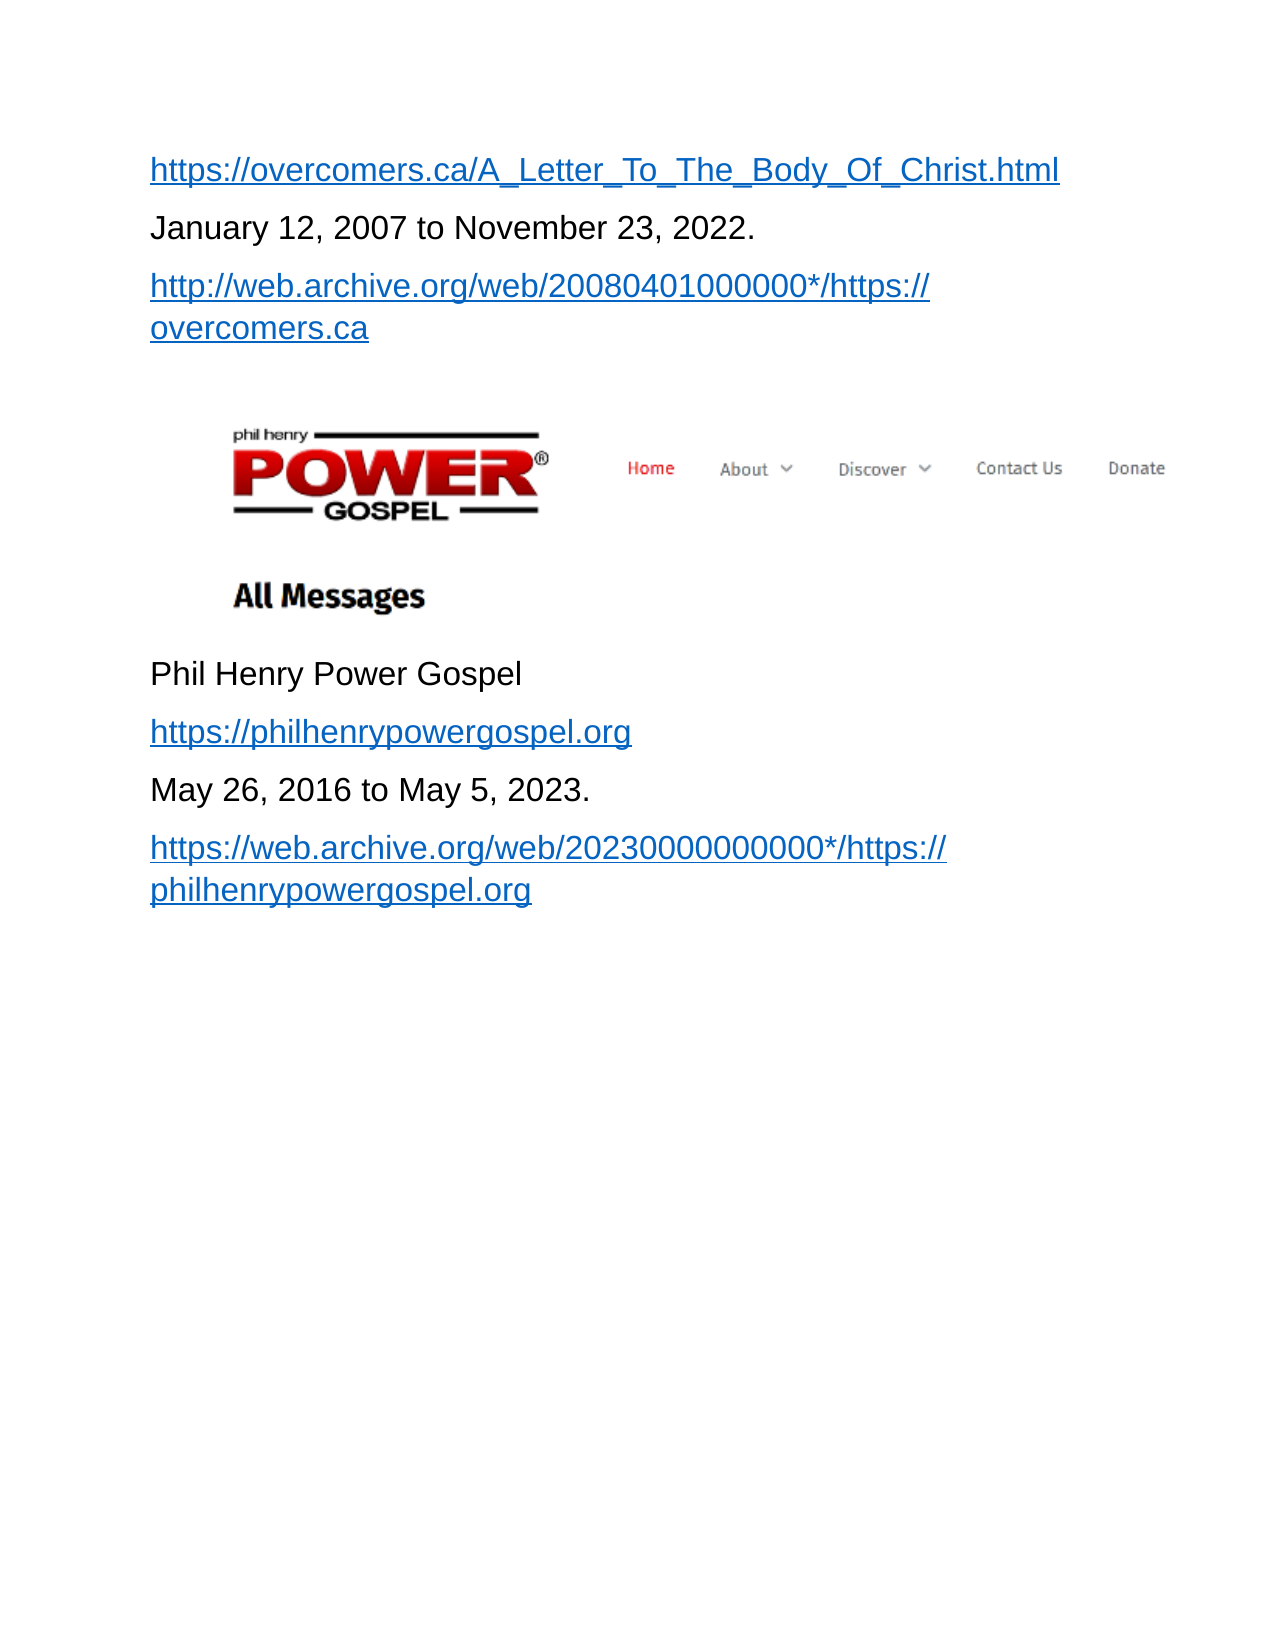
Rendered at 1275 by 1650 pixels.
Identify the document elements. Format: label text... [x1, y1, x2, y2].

text https://web.archive.org/web/20230000000000*/https://philhenrypowergospel.org [150, 828, 1125, 908]
text January 12, 2007 to November 23, 2022. [150, 208, 1125, 247]
text http://web.archive.org/web/20080401000000*/https://overcomers.ca [150, 266, 1125, 346]
text https://overcomers.ca/A_Letter_To_The_Body_Of_Christ.html [150, 150, 1125, 188]
text https://philhenrypowergospel.org [150, 712, 1125, 750]
text Phil Henry Power Gospel [150, 654, 1125, 692]
picture [150, 423, 1275, 635]
text May 26, 2016 to May 5, 2023. [150, 770, 1125, 808]
